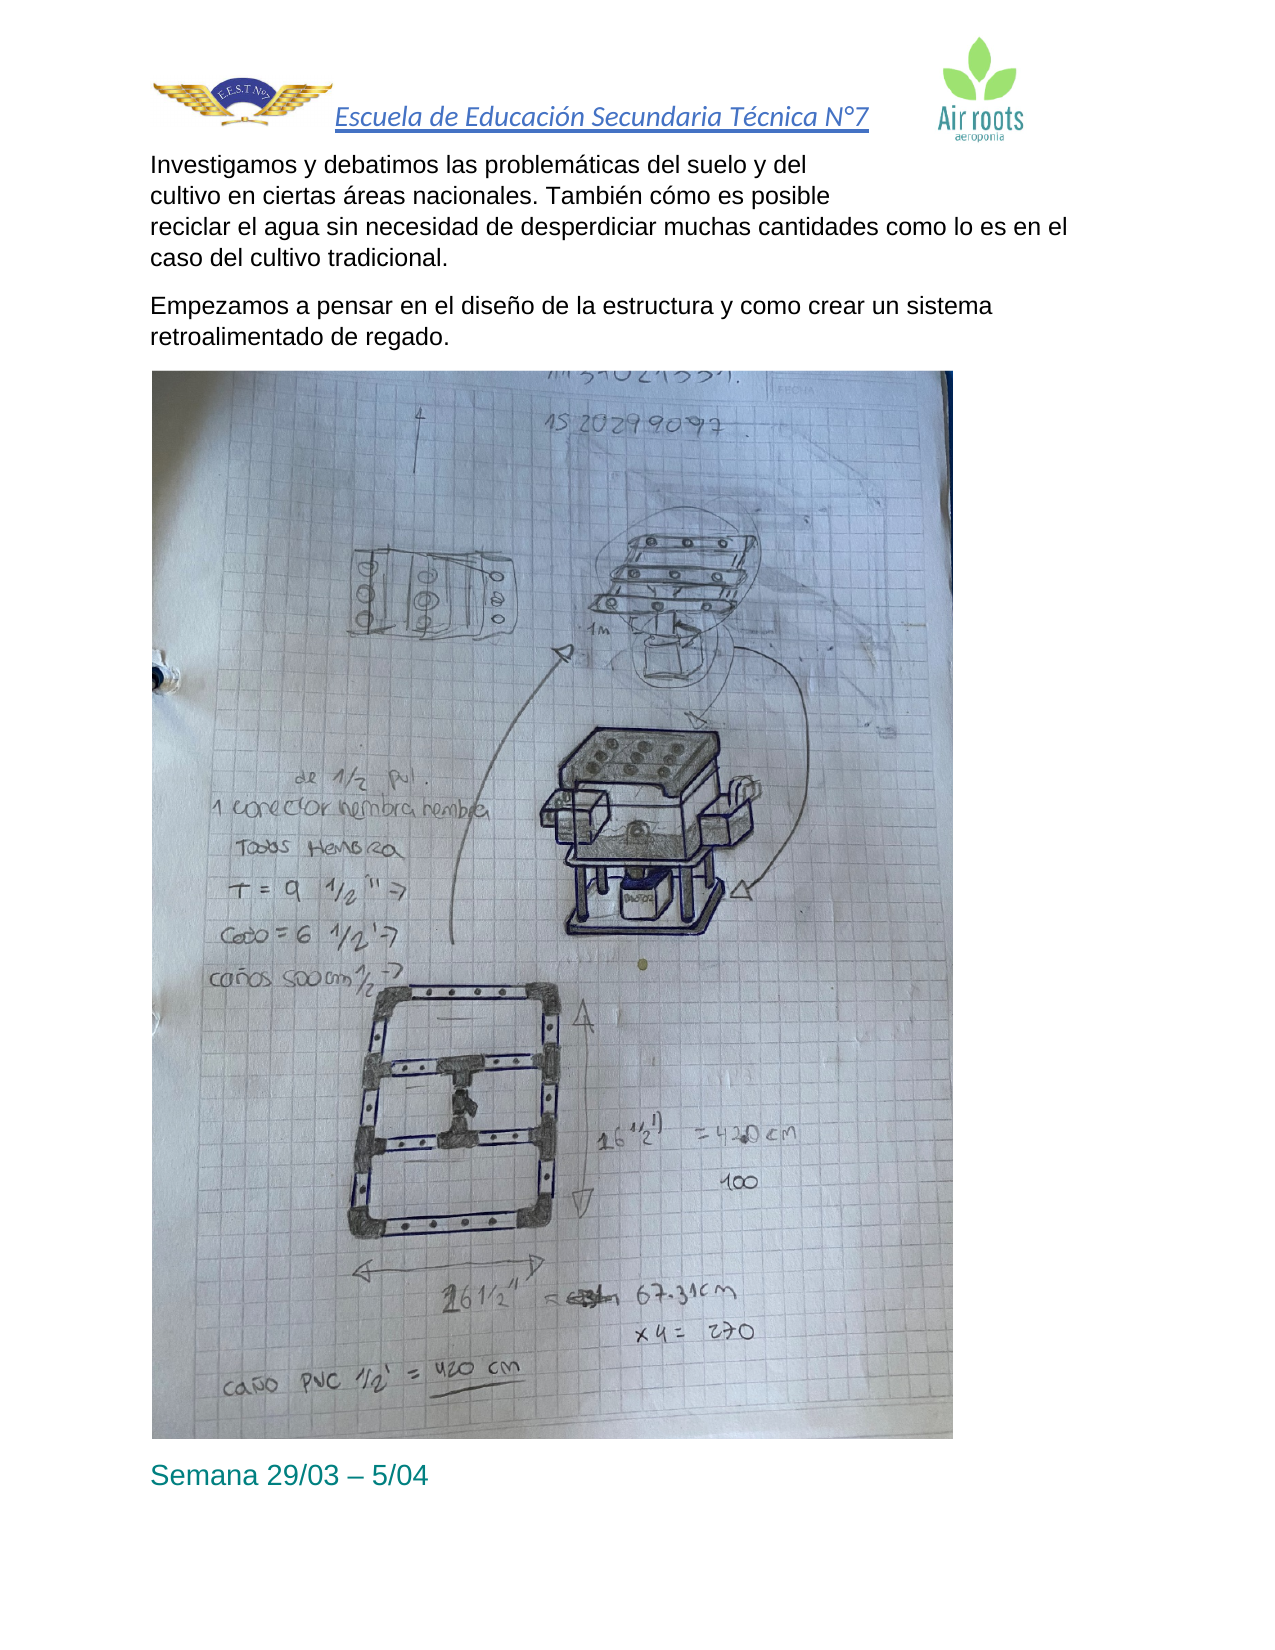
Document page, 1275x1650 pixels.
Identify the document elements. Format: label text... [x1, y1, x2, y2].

picture [152, 372, 953, 1438]
picture [900, 35, 1060, 185]
text Investigamos y debatimos las problemáticas del suelo y del cultivo en ciertas áreas nacionales. También cómo es posible reciclar el agua sin necesidad de desperdiciar muchas cantidades como lo es en el caso del cultivo tradicional. [150, 150, 1125, 272]
text Semana 29/03 – 5/04 [150, 1458, 1125, 1491]
text Empezamos a pensar en el diseño de la estructura y como crear un sistema retroalimentado de regado. [150, 291, 1125, 351]
picture [150, 75, 335, 127]
